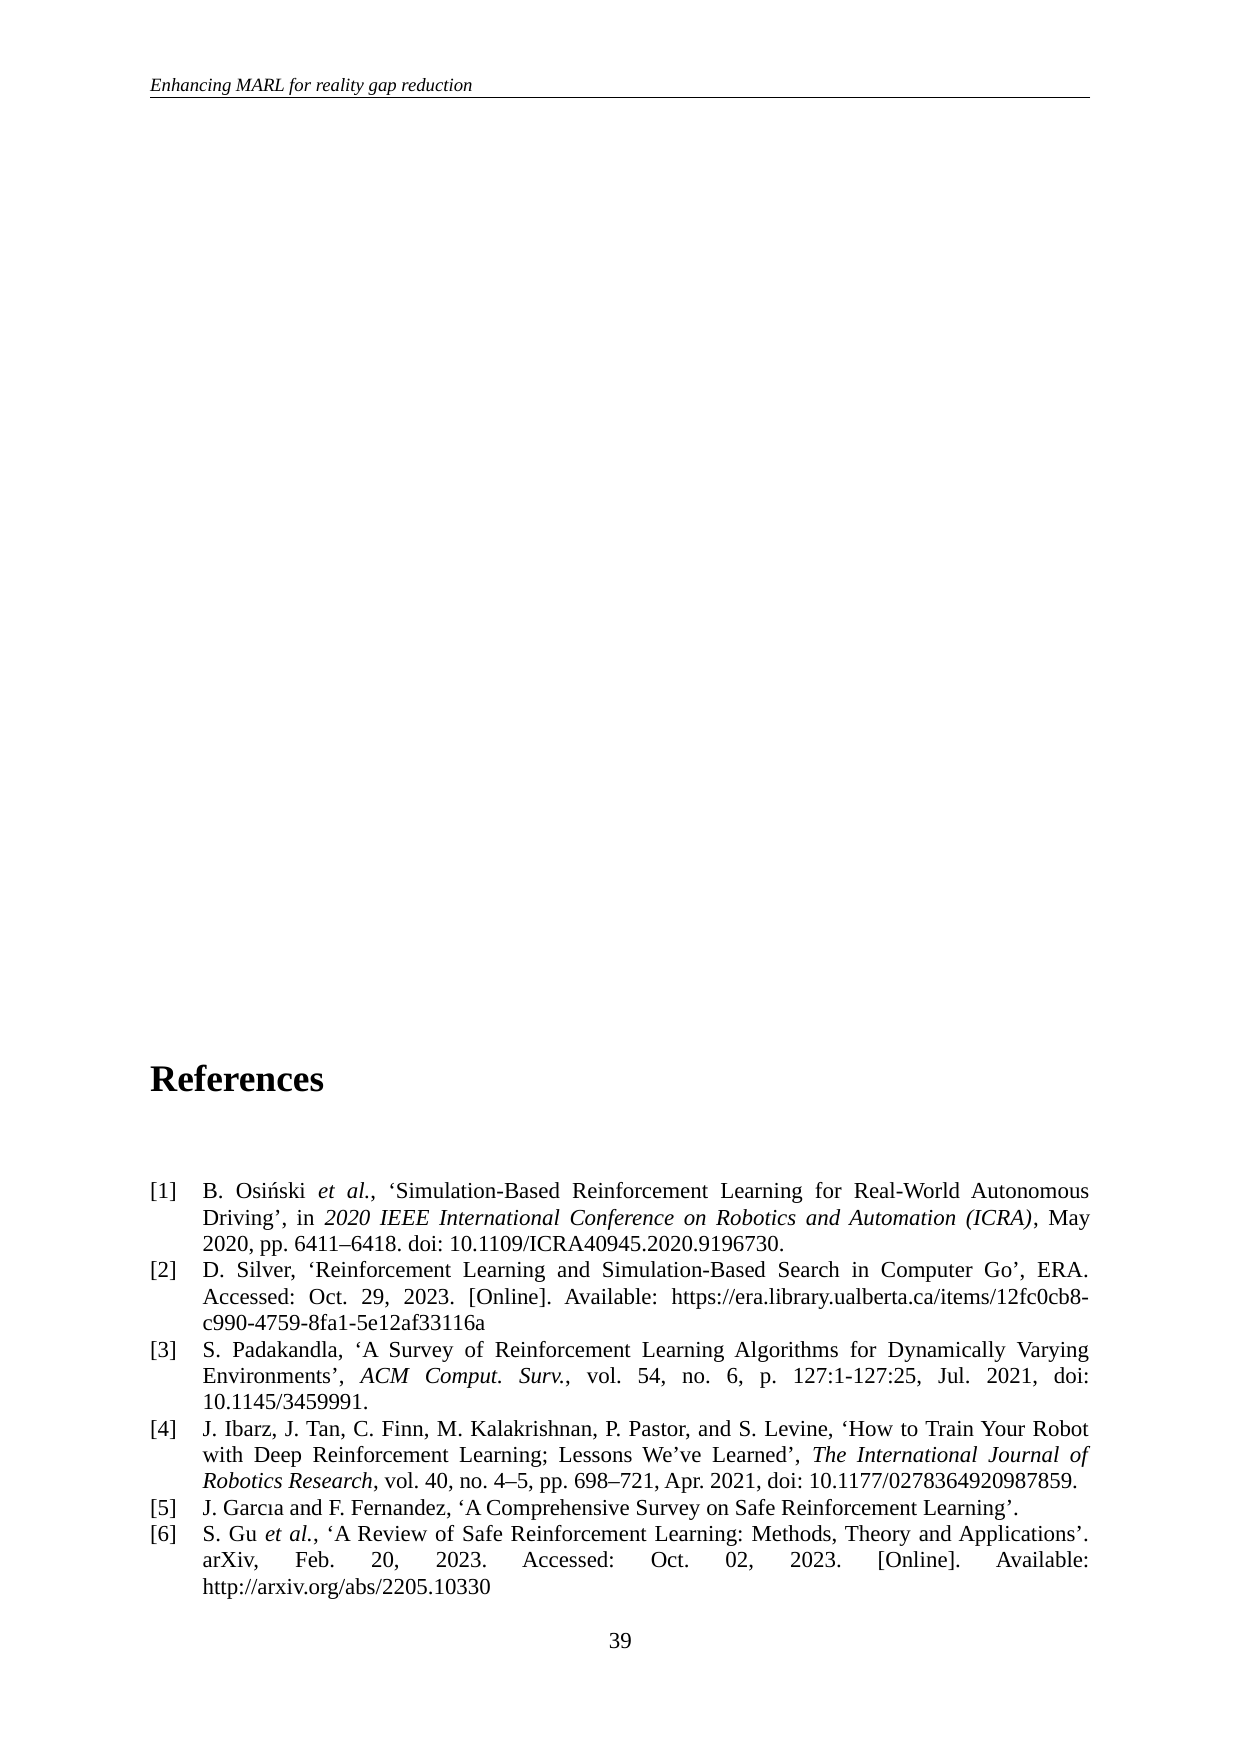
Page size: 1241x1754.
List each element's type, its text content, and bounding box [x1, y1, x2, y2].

text [6] S. Gu et al., ‘A Review of Safe Reinforcement Learning: Methods, Theory and Applications’. arXiv, Feb. 20, 2023. Accessed: Oct. 02, 2023. [Online]. Available: http://arxiv.org/abs/2205.10330 [150, 1520, 1090, 1599]
text [4] J. Ibarz, J. Tan, C. Finn, M. Kalakrishnan, P. Pastor, and S. Levine, ‘How to Train Your Robot with Deep Reinforcement Learning; Lessons We’ve Learned’, The International Journal of Robotics Research, vol. 40, no. 4–5, pp. 698–721, Apr. 2021, doi: 10.1177/0278364920987859. [150, 1415, 1090, 1494]
text [1] B. Osiński et al., ‘Simulation-Based Reinforcement Learning for Real-World Autonomous Driving’, in 2020 IEEE International Conference on Robotics and Automation (ICRA), May 2020, pp. 6411–6418. doi: 10.1109/ICRA40945.2020.9196730. [150, 1177, 1090, 1257]
subtitle References [150, 1057, 1090, 1100]
text [5] J. Garcıa and F. Fernandez, ‘A Comprehensive Survey on Safe Reinforcement Learning’. [150, 1494, 1090, 1520]
text [3] S. Padakandla, ‘A Survey of Reinforcement Learning Algorithms for Dynamically Varying Environments’, ACM Comput. Surv., vol. 54, no. 6, p. 127:1-127:25, Jul. 2021, doi: 10.1145/3459991. [150, 1336, 1090, 1415]
text [2] D. Silver, ‘Reinforcement Learning and Simulation-Based Search in Computer Go’, ERA. Accessed: Oct. 29, 2023. [Online]. Available: https://era.library.ualberta.ca/items/12fc0cb8-c990-4759-8fa1-5e12af33116a [150, 1257, 1090, 1336]
